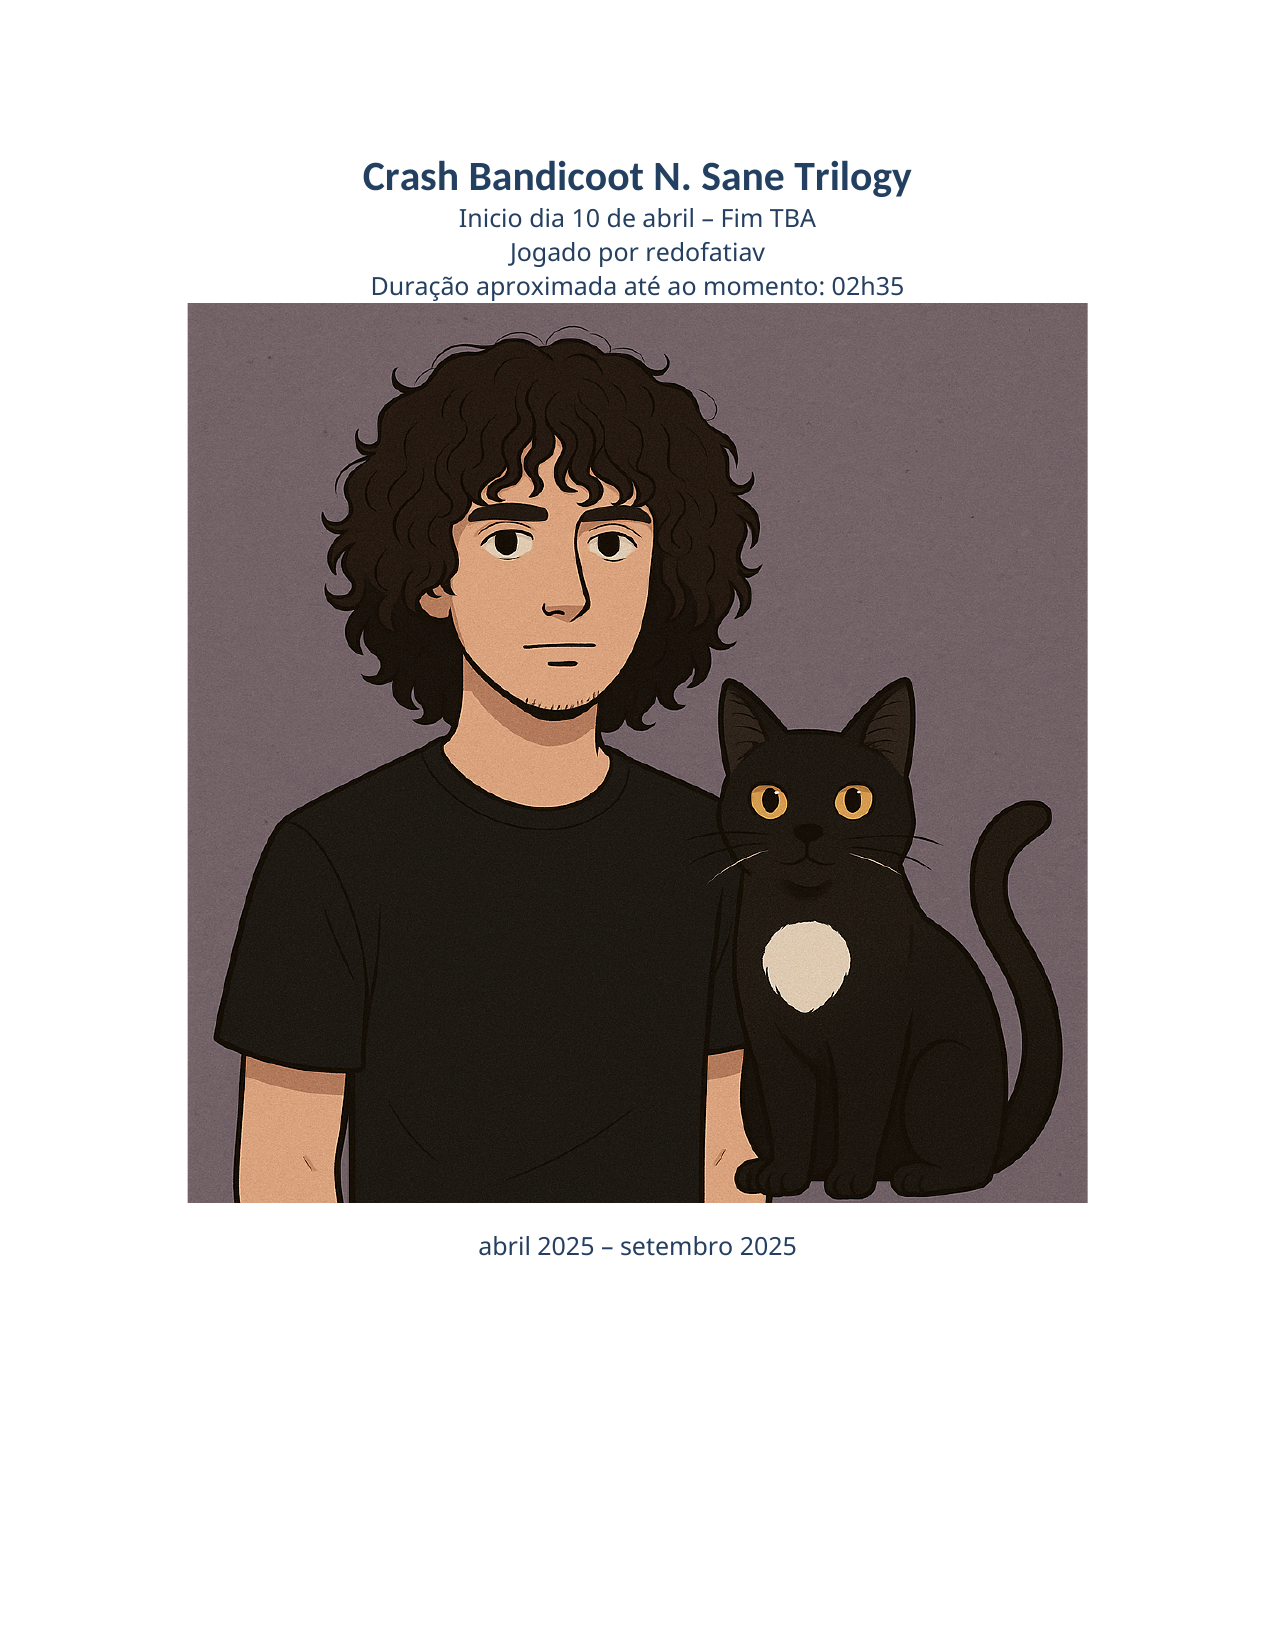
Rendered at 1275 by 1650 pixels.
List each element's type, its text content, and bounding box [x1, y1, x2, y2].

subtitle abril 2025 – setembro 2025 [187, 1229, 1087, 1263]
subtitle Inicio dia 10 de abril – Fim TBA [187, 201, 1087, 235]
subtitle Jogado por redofatiav [187, 235, 1087, 269]
subtitle Crash Bandicoot N. Sane Trilogy [187, 150, 1087, 201]
picture [187, 303, 1088, 1203]
subtitle Duração aproximada até ao momento: 02h35 [187, 269, 1087, 303]
